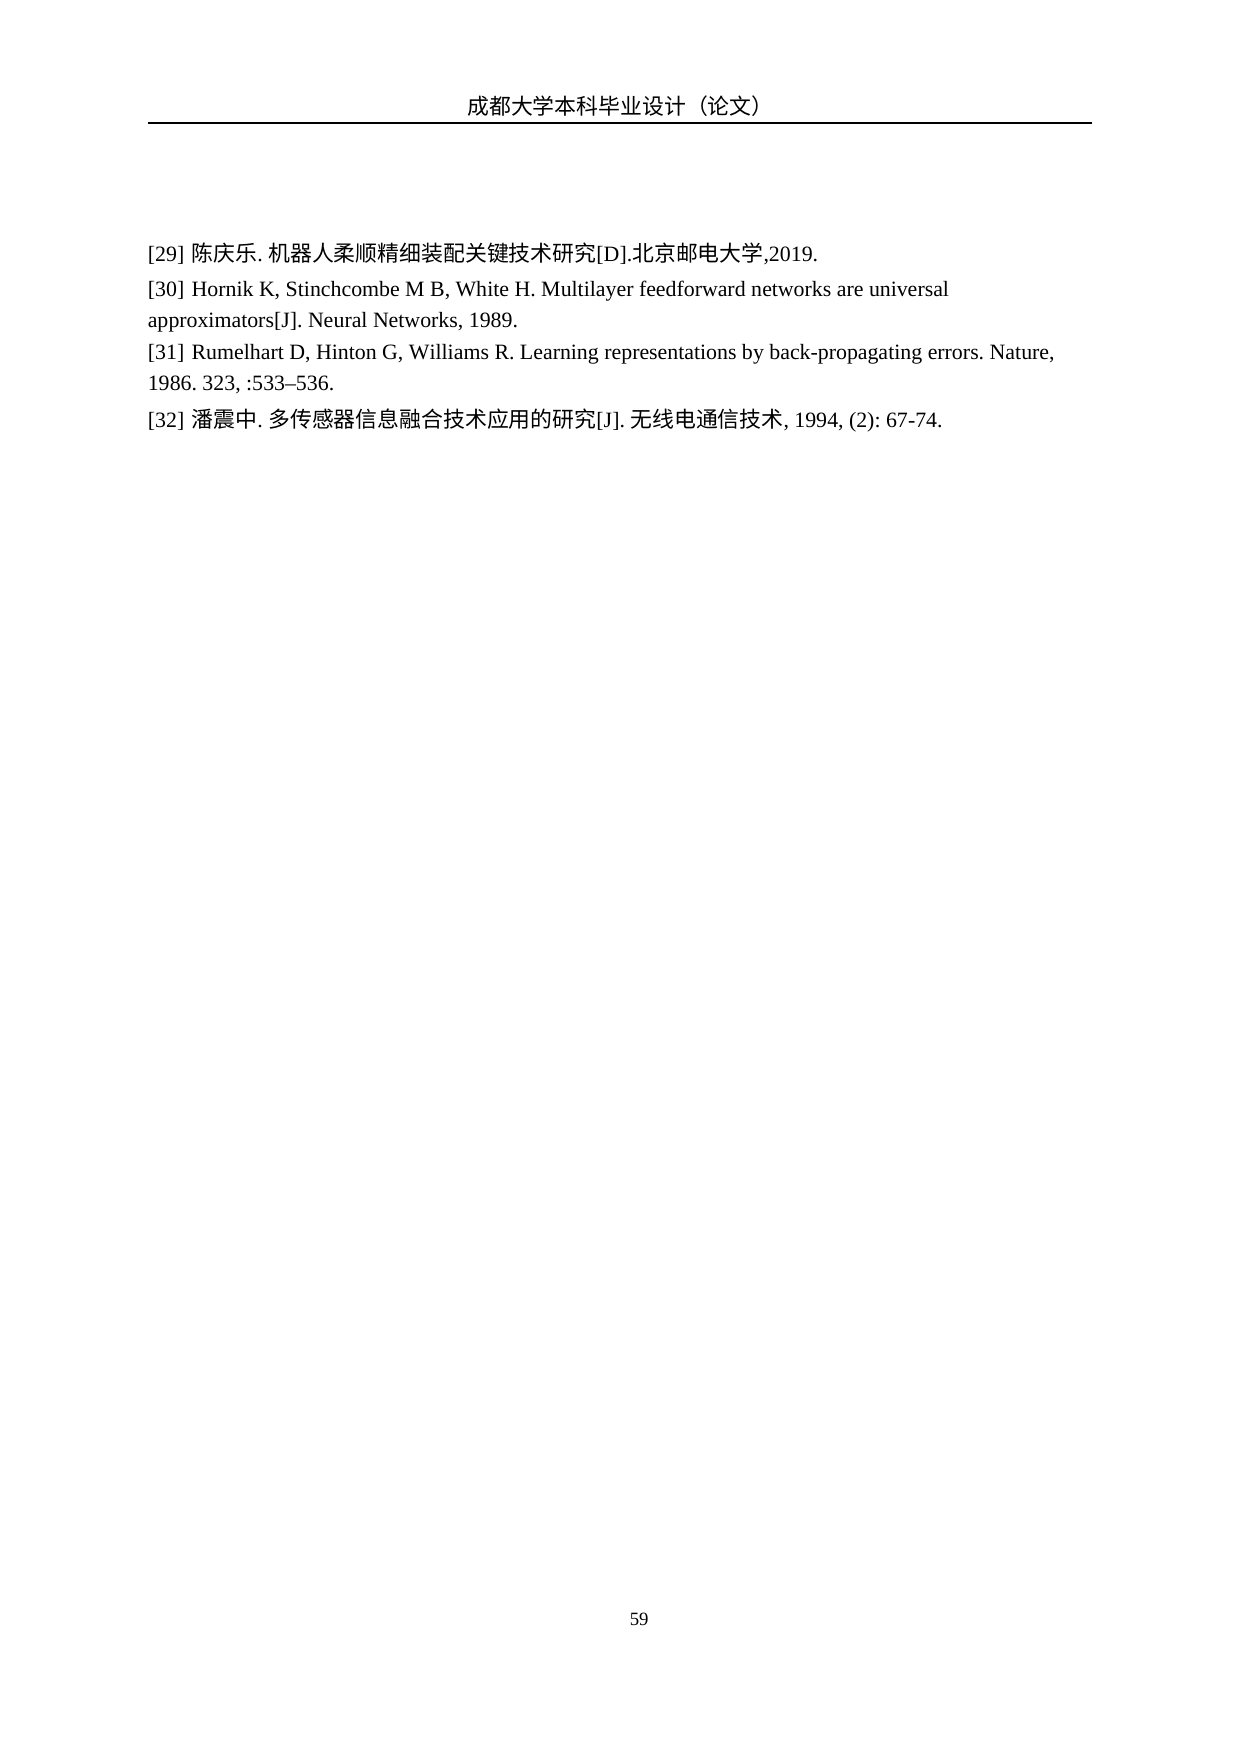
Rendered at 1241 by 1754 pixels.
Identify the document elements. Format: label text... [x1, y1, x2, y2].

text 潘震中. 多传感器信息融合技术应用的研究[J]. 无线电通信技术, 1994, (2): 67-74. [148, 402, 1092, 433]
text Hornik K, Stinchcombe M B, White H. Multilayer feedforward networks are universal approximators[J]. Neural Networks, 1989. [148, 276, 1092, 332]
text 陈庆乐. 机器人柔顺精细装配关键技术研究[D].北京邮电大学,2019. [148, 236, 1092, 268]
text Rumelhart D, Hinton G, Williams R. Learning representations by back-propagating errors. Nature, 1986. 323, :533–536. [148, 339, 1092, 395]
